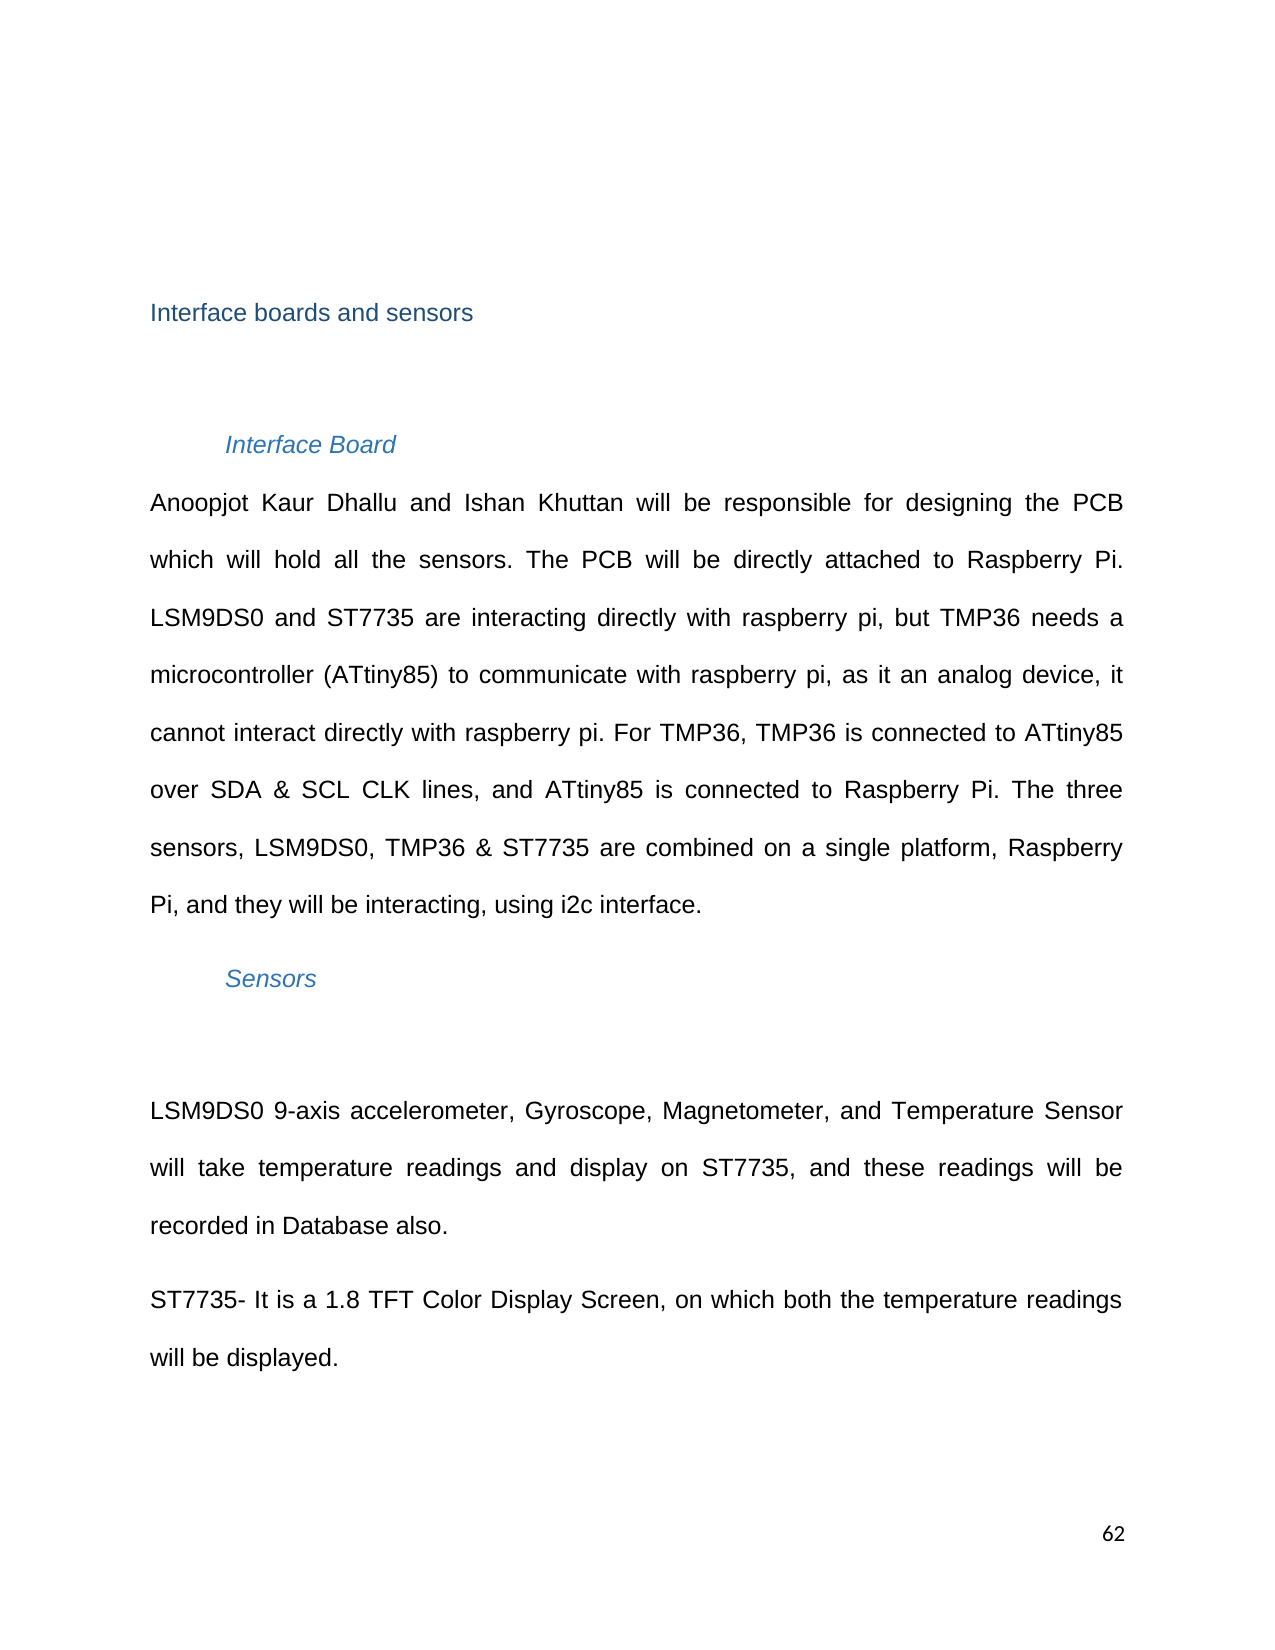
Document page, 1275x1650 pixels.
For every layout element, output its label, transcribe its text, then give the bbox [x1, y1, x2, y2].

text LSM9DS0 9-axis accelerometer, Gyroscope, Magnetometer, and Temperature Sensor will take temperature readings and display on ST7735, and these readings will be recorded in Database also. [150, 1096, 1125, 1239]
subtitle Interface boards and sensors [150, 298, 1125, 327]
text Anoopjot Kaur Dhallu and Ishan Khuttan will be responsible for designing the PCB which will hold all the sensors. The PCB will be directly attached to Raspberry Pi. LSM9DS0 and ST7735 are interacting directly with raspberry pi, but TMP36 needs a microcontroller (ATtiny85) to communicate with raspberry pi, as it an analog device, it cannot interact directly with raspberry pi. For TMP36, TMP36 is connected to ATtiny85 over SDA & SCL CLK lines, and ATtiny85 is connected to Raspberry Pi. The three sensors, LSM9DS0, TMP36 & ST7735 are combined on a single platform, Raspberry Pi, and they will be interacting, using i2c interface. [150, 487, 1125, 919]
text ST7735- It is a 1.8 TFT Color Display Screen, on which both the temperature readings will be displayed. [150, 1285, 1125, 1371]
subtitle Interface Board [150, 430, 1125, 459]
subtitle Sensors [150, 964, 1125, 993]
